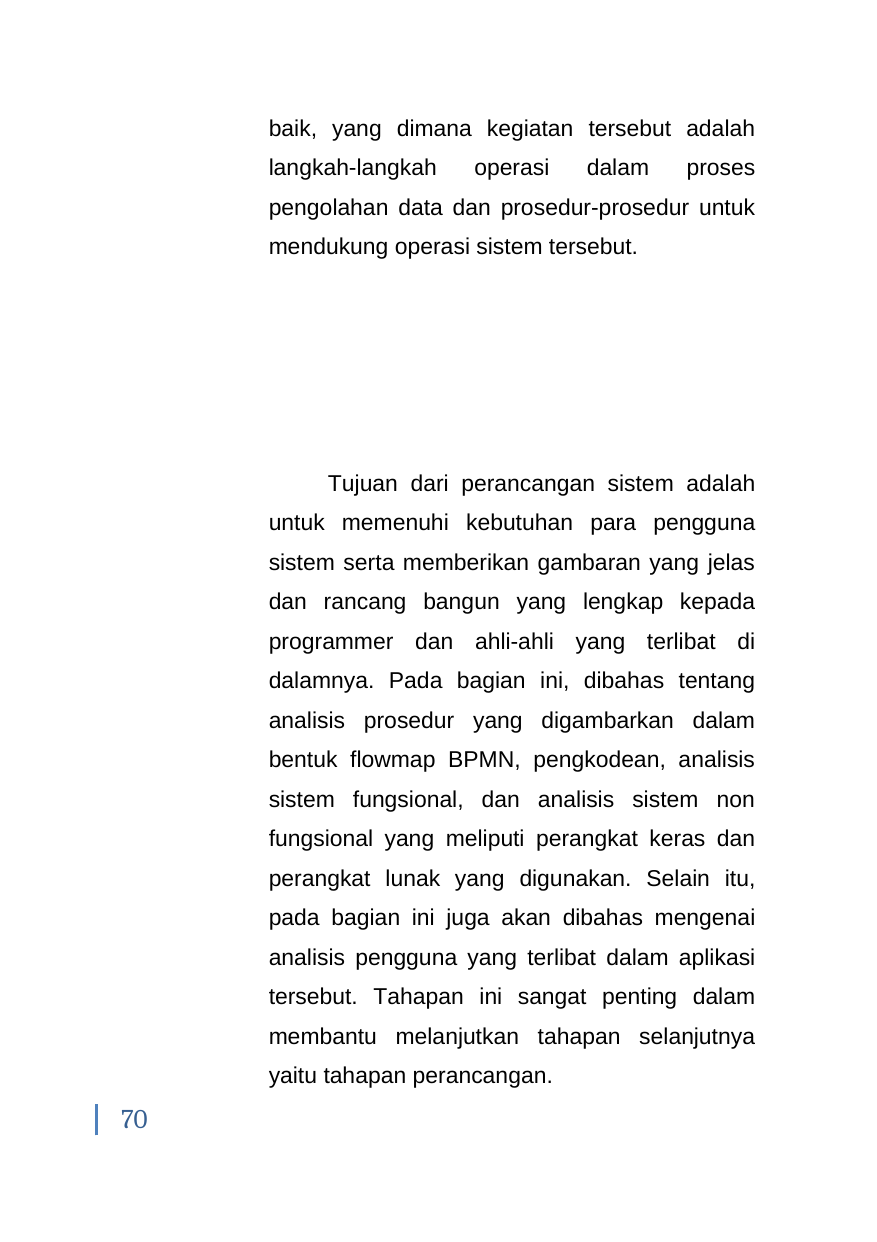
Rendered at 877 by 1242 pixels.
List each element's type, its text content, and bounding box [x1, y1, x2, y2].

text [268, 114, 755, 259]
text Tujuan dari perancangan sistem adalah untuk memenuhi kebutuhan para pengguna sistem serta memberikan gambaran yang jelas dan rancang bangun yang lengkap kepada programmer dan ahli-ahli yang terlibat di dalamnya. Pada bagian ini, dibahas tentang analisis prosedur yang digambarkan dalam bentuk flowmap BPMN, pengkodean, analisis sistem fungsional, dan analisis sistem non fungsional yang meliputi perangkat keras dan perangkat lunak yang digunakan. Selain itu, pada bagian ini juga akan dibahas mengenai analisis pengguna yang terlibat dalam aplikasi tersebut. Tahapan ini sangat penting dalam membantu melanjutkan tahapan selanjutnya yaitu tahapan perancangan. [268, 470, 755, 1088]
